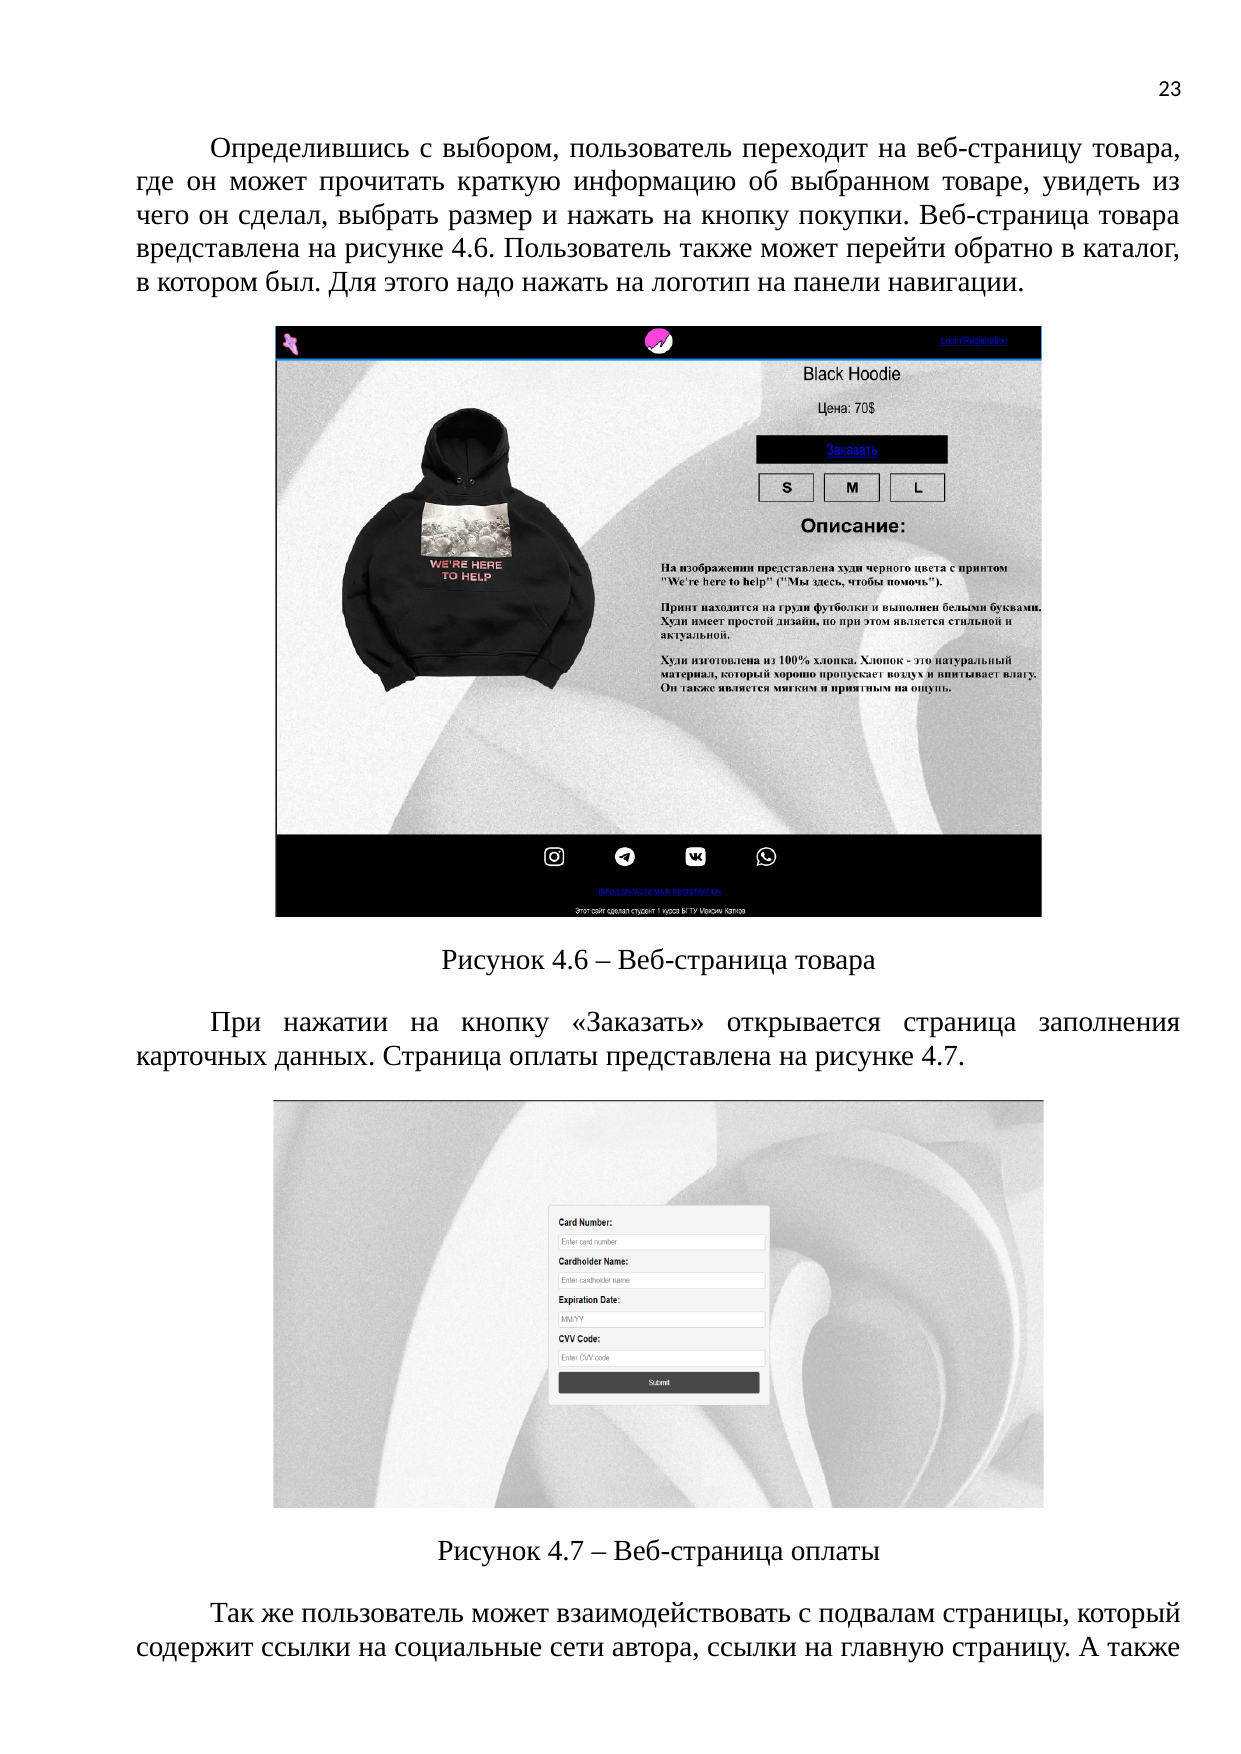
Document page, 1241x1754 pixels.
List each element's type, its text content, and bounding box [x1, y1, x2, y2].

text Рисунок 4.7 – Веб-страница оплаты [136, 1533, 1181, 1566]
picture [273, 1100, 1044, 1508]
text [136, 1596, 1181, 1663]
text При нажатии на кнопку «Заказать» открывается страница заполнения карточных данных. Страница оплаты представлена на рисунке 4.7. [136, 1004, 1181, 1072]
text Определившись с выбором, пользователь переходит на веб-страницу товара, где он может прочитать краткую информацию об выбранном товаре, увидеть из чего он сделал, выбрать размер и нажать на кнопку покупки. Веб-страница товара вредставлена на рисунке 4.6. Пользователь также может перейти обратно в каталог, в котором был. Для этого надо нажать на логотип на панели навигации. [136, 130, 1181, 298]
text Рисунок 4.6 – Веб-страница товара [136, 942, 1181, 975]
picture [275, 326, 1042, 917]
